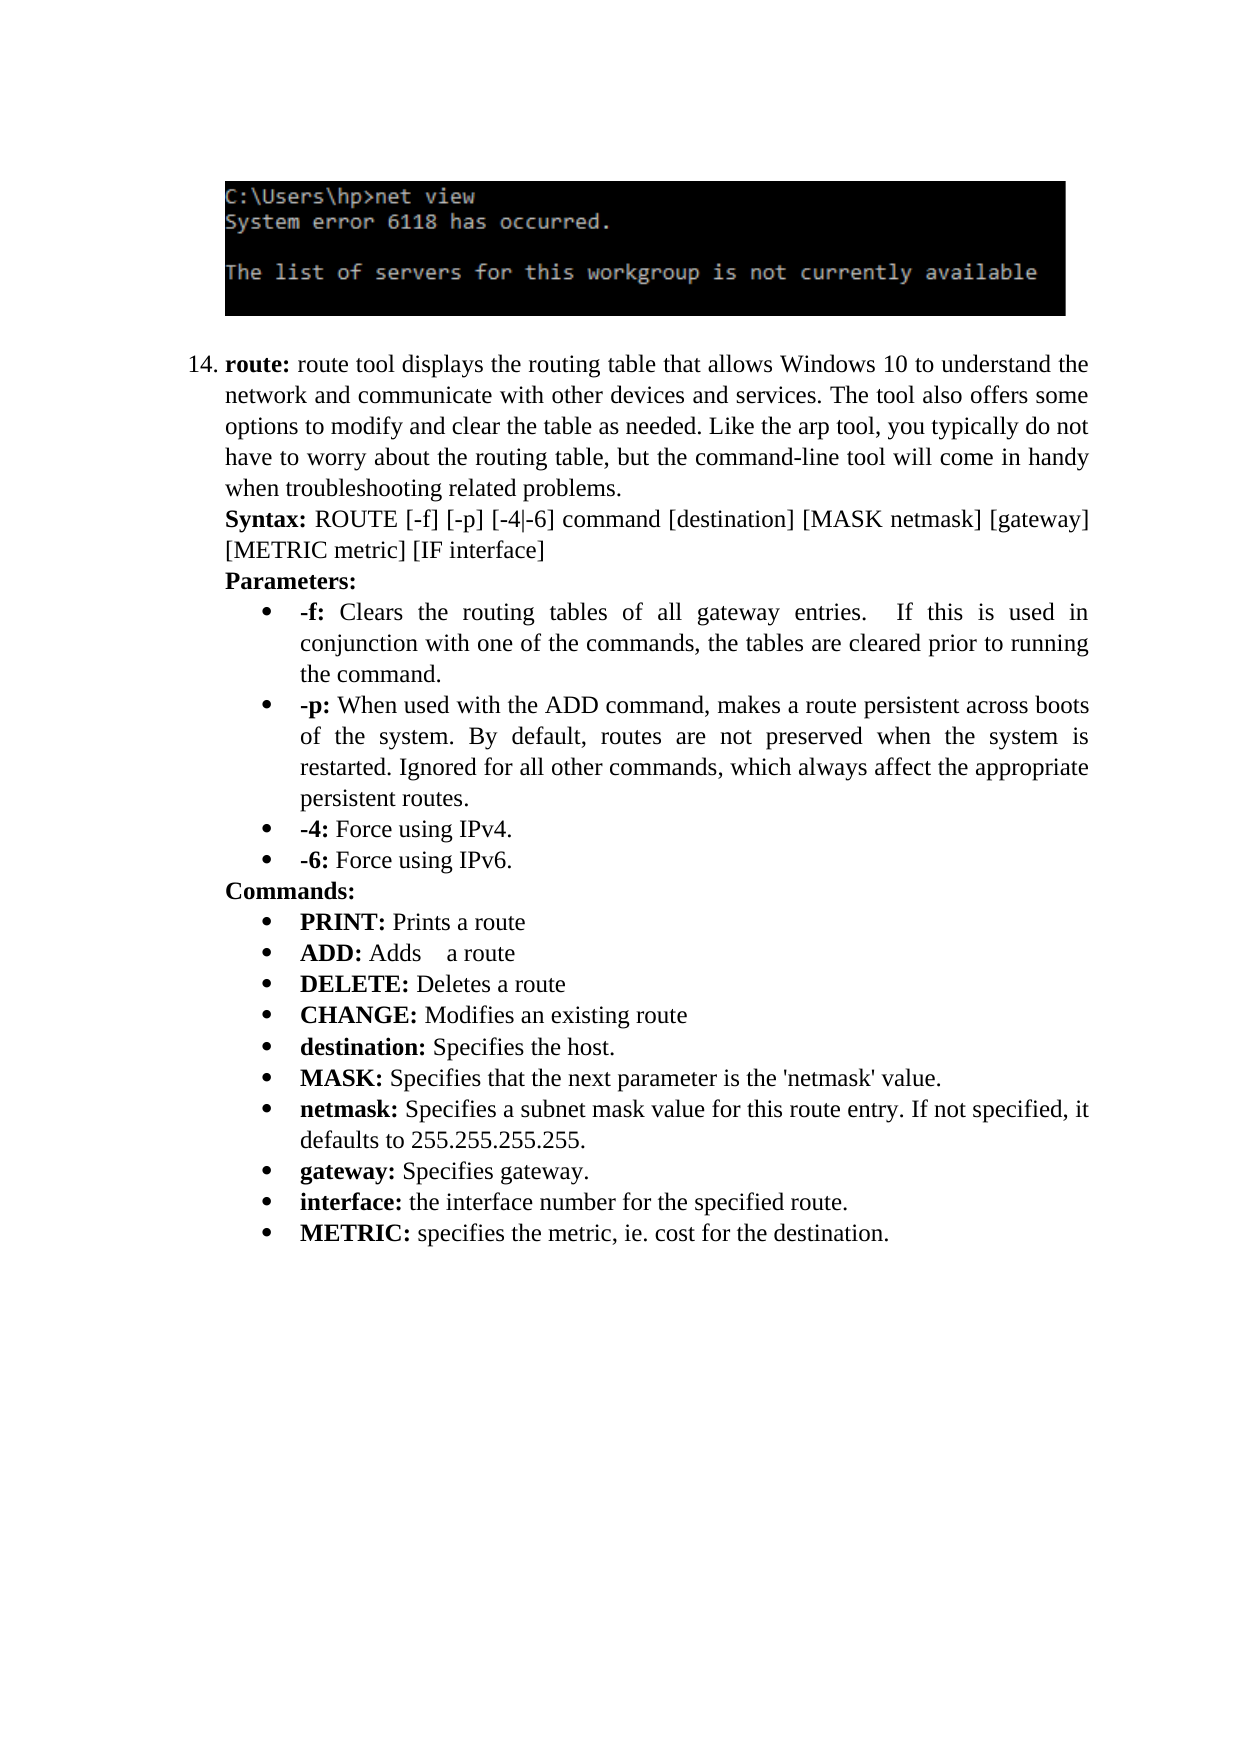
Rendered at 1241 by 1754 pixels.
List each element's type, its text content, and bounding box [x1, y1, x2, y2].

list -6: Force using IPv6. [262, 845, 1090, 874]
list route: route tool displays the routing table that allows Windows 10 to understand the network and communicate with other devices and services. The tool also offers some options to modify and clear the table as needed. Like the arp tool, you typically do not have to worry about the routing table, but the command-line tool will come in handy when troubleshooting related problems. [187, 349, 1090, 502]
list ADD: Adds a route [262, 938, 1090, 967]
list interface: the interface number for the specified route. [262, 1187, 1090, 1216]
list DELETE: Deletes a route [262, 969, 1090, 998]
list Syntax: ROUTE [-f] [-p] [-4|-6] command [destination] [MASK netmask] [gateway] [METRIC metric] [IF interface] [225, 504, 1090, 564]
list PRINT: Prints a route [262, 907, 1090, 936]
list -f: Clears the routing tables of all gateway entries. If this is used in conjunction with one of the commands, the tables are cleared prior to running the command. [262, 597, 1090, 688]
list destination: Specifies the host. [262, 1032, 1090, 1060]
list netmask: Specifies a subnet mask value for this route entry. If not specified, it defaults to 255.255.255.255. [262, 1094, 1090, 1153]
list Parameters: [225, 566, 1090, 595]
list gateway: Specifies gateway. [262, 1156, 1090, 1184]
list -p: When used with the ADD command, makes a route persistent across boots of the system. By default, routes are not preserved when the system is restarted. Ignored for all other commands, which always affect the appropriate persistent routes. [262, 690, 1090, 812]
list Commands: [225, 876, 1090, 905]
list METRIC: specifies the metric, ie. cost for the destination. [262, 1218, 1090, 1247]
list MASK: Specifies that the next parameter is the 'netmask' value. [262, 1063, 1090, 1091]
picture [225, 181, 1066, 316]
list -4: Force using IPv4. [262, 814, 1090, 843]
list CHANGE: Modifies an existing route [262, 1001, 1090, 1029]
